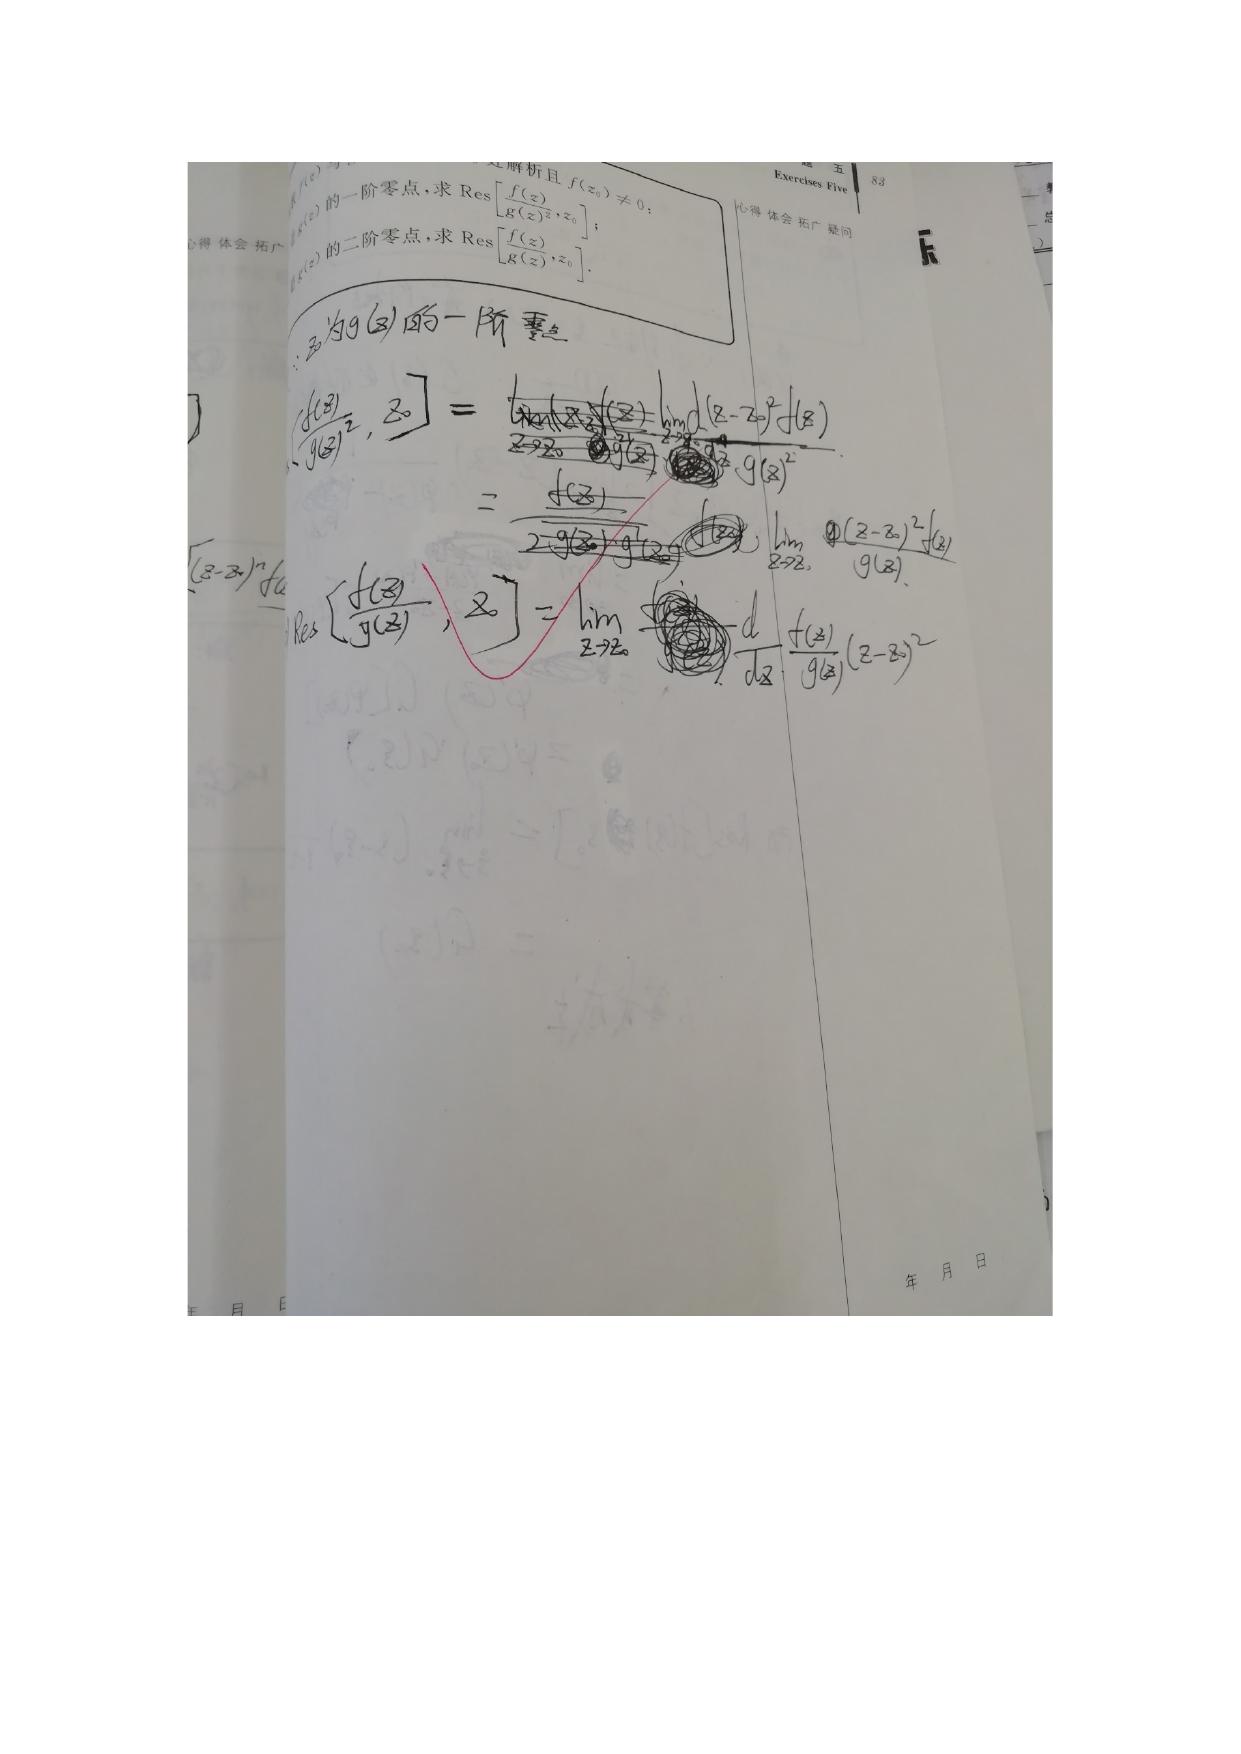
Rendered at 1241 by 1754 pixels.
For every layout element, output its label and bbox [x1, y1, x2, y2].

picture [187, 162, 1053, 1316]
